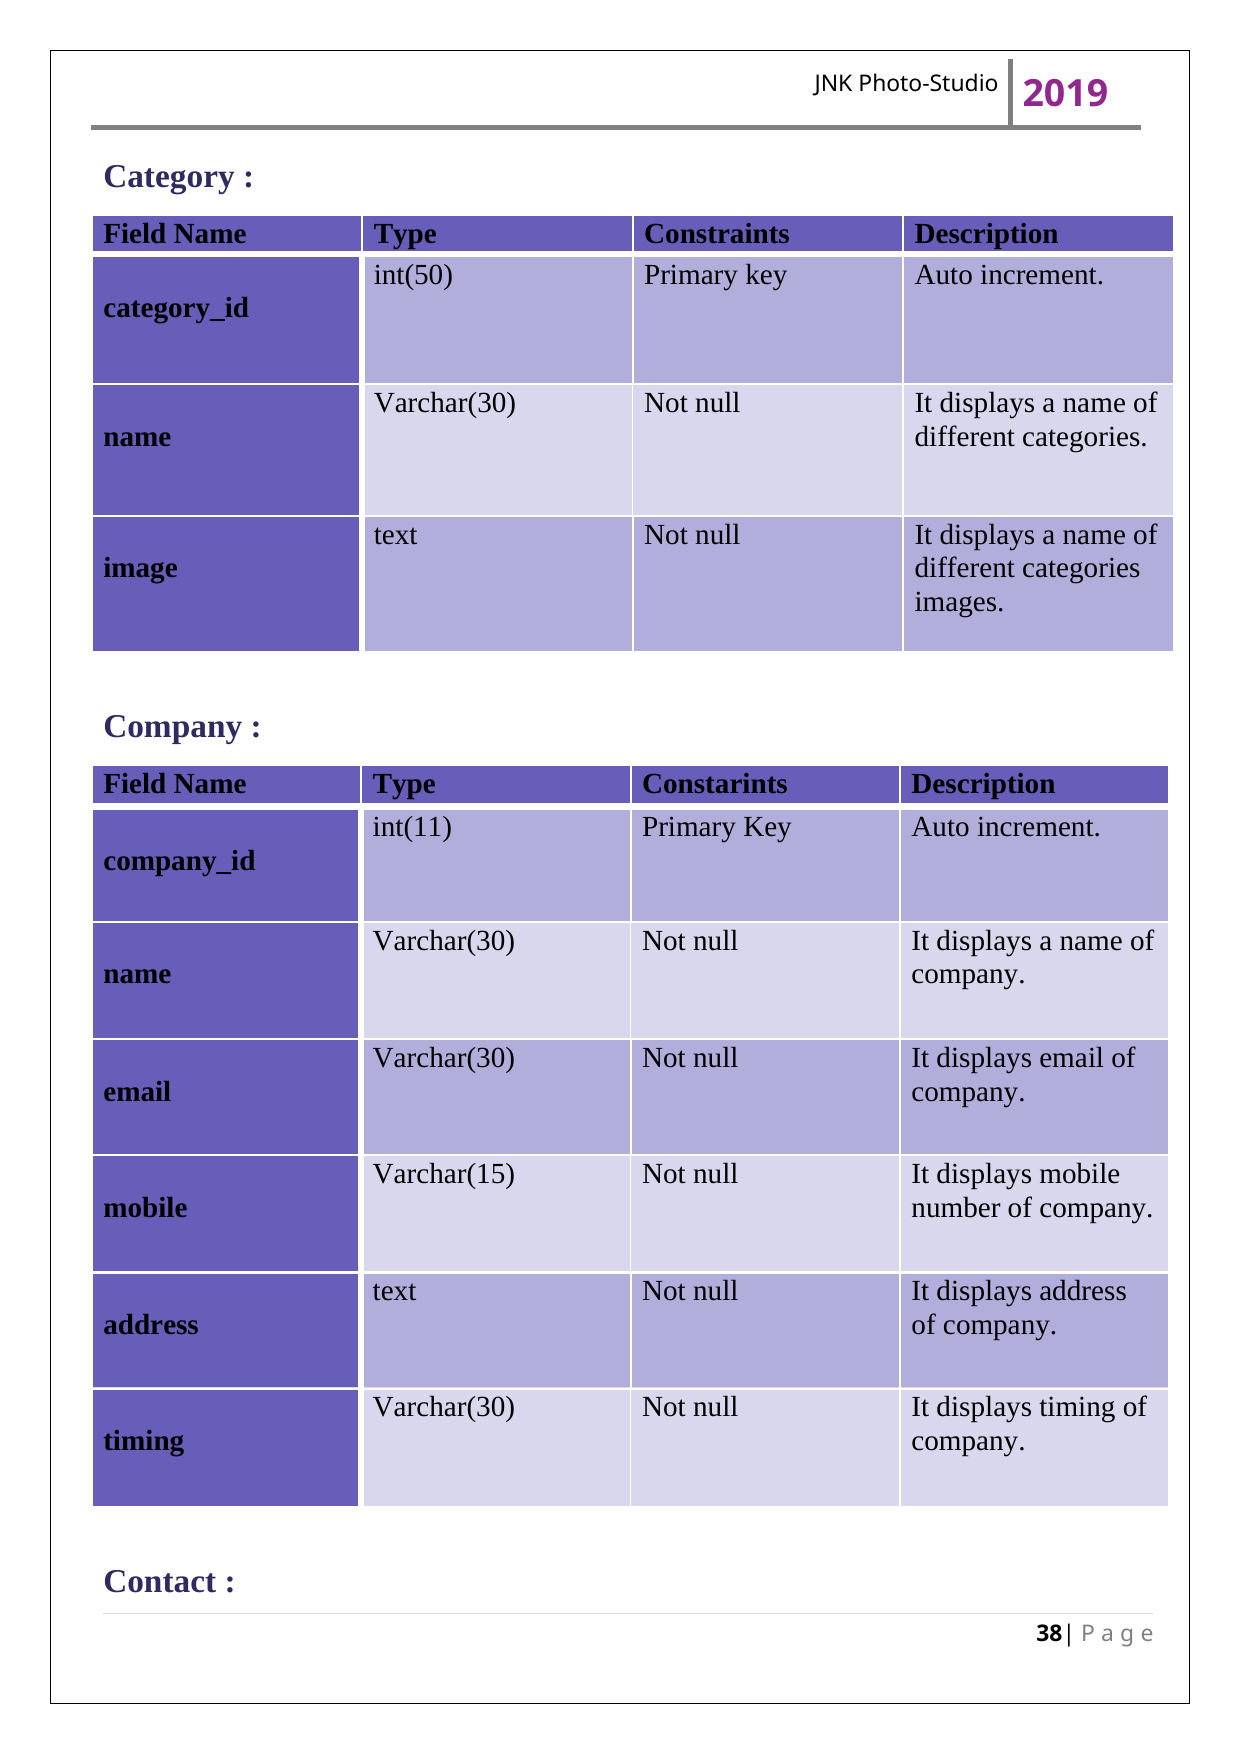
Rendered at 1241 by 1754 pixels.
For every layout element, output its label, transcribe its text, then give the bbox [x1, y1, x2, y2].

table_cell Varchar(30) [364, 1040, 630, 1154]
table_header Description [904, 216, 1173, 251]
table_cell Primary key [634, 257, 902, 383]
table_cell Not null [634, 517, 902, 651]
table_cell email [93, 1040, 358, 1154]
table_cell It displays a name of company. [901, 923, 1168, 1038]
table_cell Not null [633, 385, 902, 515]
table_cell timing [93, 1390, 358, 1506]
table_cell int(11) [364, 810, 630, 921]
table_cell It displays a name of different categories. [904, 385, 1173, 515]
table_cell text [364, 1274, 630, 1387]
table_cell text [365, 517, 632, 651]
table_header Constarints [632, 766, 899, 803]
text Contact : [103, 1561, 1153, 1599]
text Category : [103, 156, 1153, 194]
table_cell Varchar(30) [364, 1390, 630, 1506]
table_cell Varchar(30) [365, 385, 632, 515]
table_cell It displays a name of different categories images. [904, 517, 1173, 651]
table_cell name [93, 385, 359, 515]
table_cell Not null [632, 1274, 899, 1387]
table_cell Auto increment. [901, 810, 1168, 921]
table_header Constraints [634, 216, 902, 251]
table_cell It displays address of company. [901, 1274, 1168, 1387]
table_cell Varchar(30) [364, 923, 630, 1038]
table_header Description [901, 766, 1168, 803]
table_header Type [363, 216, 632, 251]
text Company : [103, 706, 1153, 744]
table_cell It displays mobile number of company. [901, 1156, 1168, 1271]
table_cell company_id [93, 810, 358, 921]
table_cell Auto increment. [904, 257, 1173, 383]
table_cell Not null [631, 1390, 899, 1506]
table_cell Primary Key [632, 810, 899, 921]
table_cell address [93, 1274, 358, 1387]
table_cell Not null [631, 1156, 899, 1271]
table_cell Not null [631, 923, 899, 1038]
table_cell mobile [93, 1156, 358, 1271]
table_cell int(50) [365, 257, 632, 383]
table_cell Varchar(15) [364, 1156, 630, 1271]
table_cell image [93, 517, 359, 651]
table_cell It displays timing of company. [901, 1390, 1168, 1506]
table_cell name [93, 923, 358, 1038]
table_header Field Name [93, 216, 361, 251]
table_header Type [362, 766, 630, 803]
table_cell category_id [93, 257, 359, 383]
table_cell It displays email of company. [901, 1040, 1168, 1154]
table_cell Not null [632, 1040, 899, 1154]
table_header Field Name [93, 766, 360, 803]
